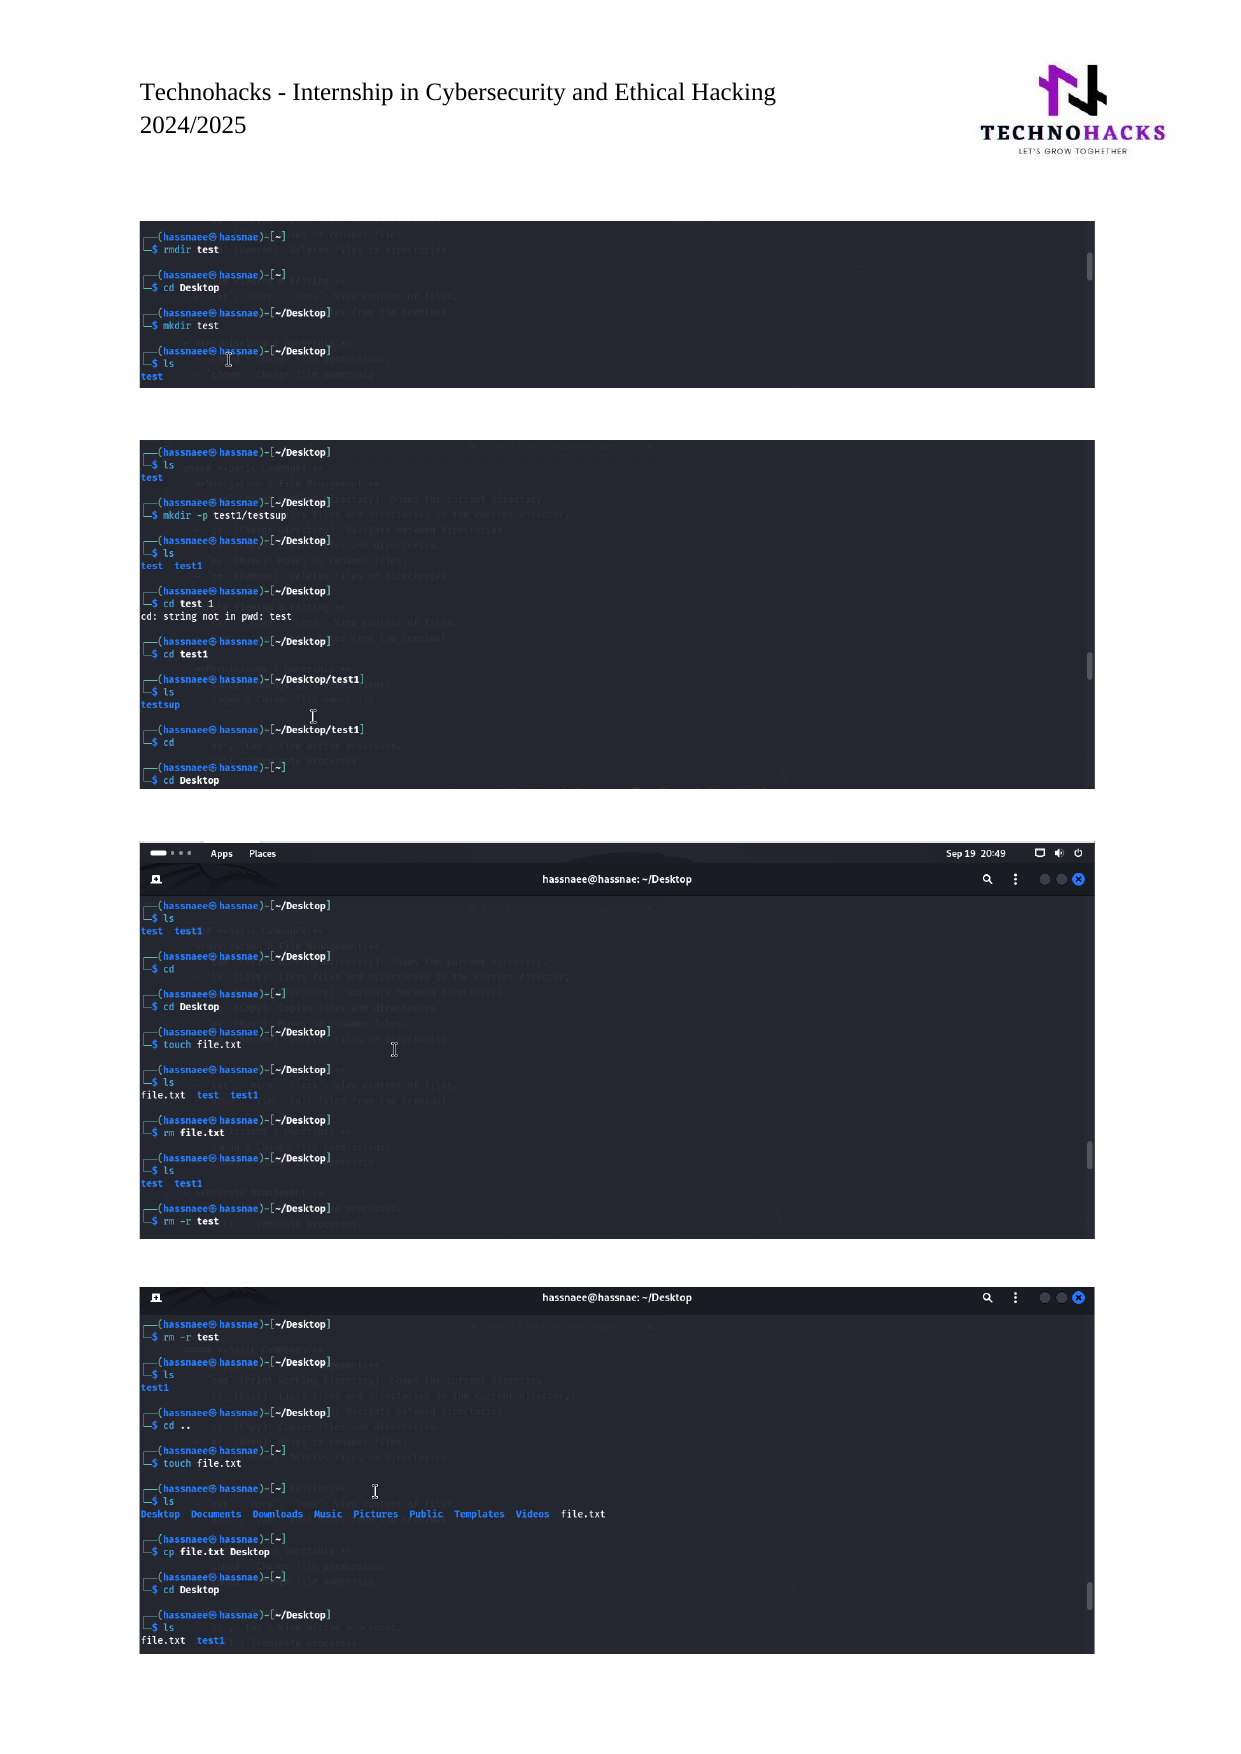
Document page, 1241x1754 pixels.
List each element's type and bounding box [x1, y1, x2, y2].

picture [967, 8, 1178, 219]
picture [139, 841, 1095, 1239]
picture [139, 440, 1095, 789]
picture [139, 1287, 1095, 1654]
picture [139, 221, 1095, 388]
